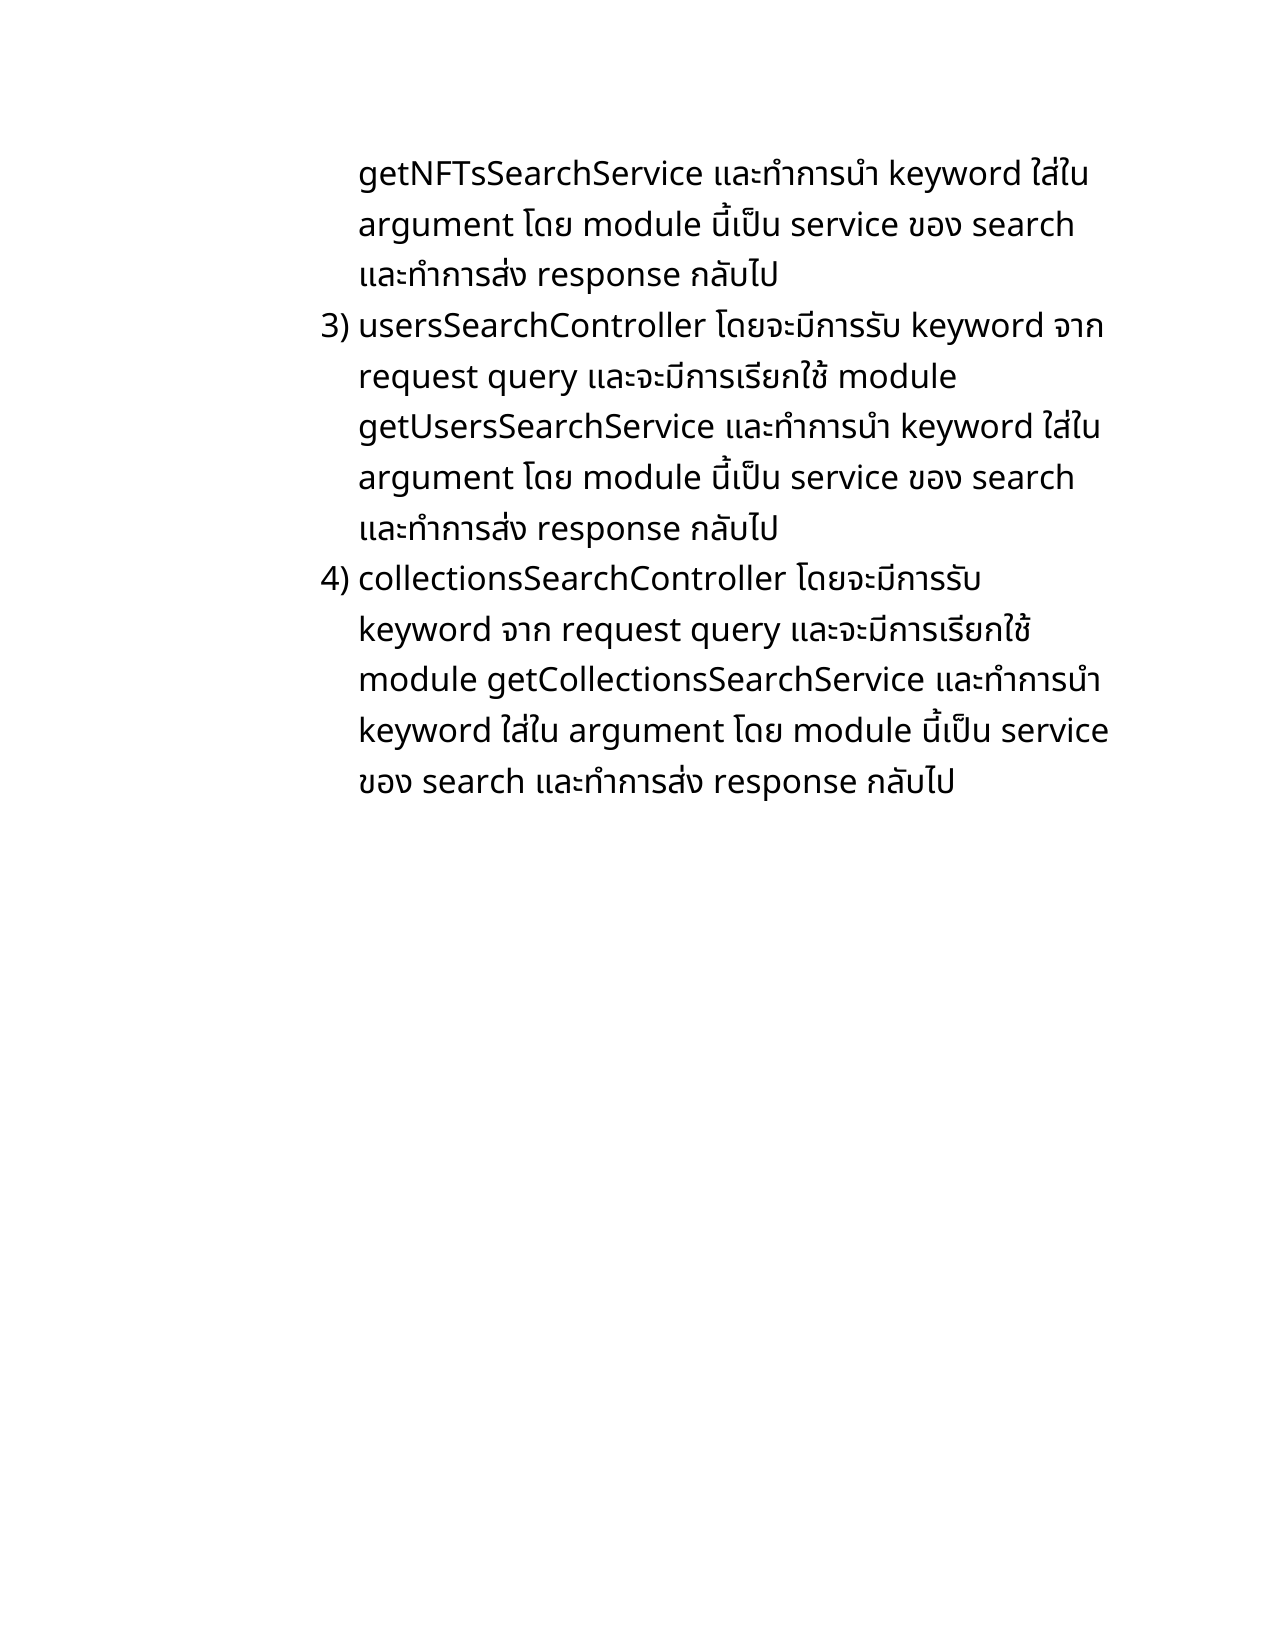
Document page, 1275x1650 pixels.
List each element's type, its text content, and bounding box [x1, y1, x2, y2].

list usersSearchController โดยจะมีการรับ keyword จาก request query และจะมีการเรียกใช้ module getUsersSearchService และทำการนำ keyword ใส่ใน argument โดย module นี้เป็น service ของ search และทำการส่ง response กลับไป [320, 302, 1125, 555]
list collectionsSearchController โดยจะมีการรับ keyword จาก request query และจะมีการเรียกใช้ module getCollectionsSearchService และทำการนำ keyword ใส่ใน argument โดย module นี้เป็น service ของ search และทำการส่ง response กลับไป [320, 555, 1125, 808]
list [320, 150, 1125, 302]
